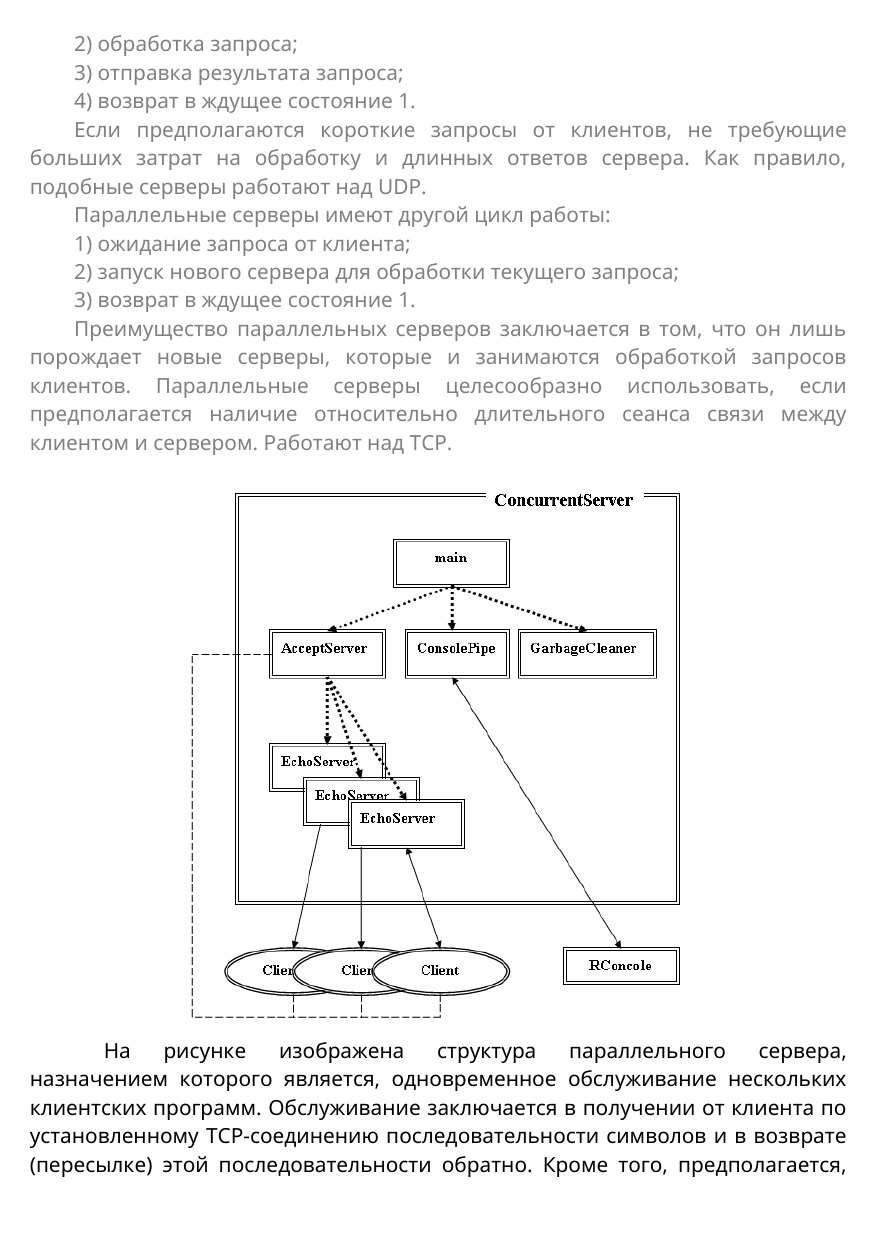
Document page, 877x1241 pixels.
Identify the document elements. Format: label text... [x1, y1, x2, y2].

text 2) запуск нового сервера для обработки текущего запроса; [29, 257, 847, 286]
picture [179, 456, 698, 1037]
text 2) обработка запроса; [29, 29, 847, 58]
text Если предполагаются короткие запросы от клиентов, не требующие больших затрат на обработку и длинных ответов сервера. Как правило, подобные серверы работают над UDP. [29, 115, 847, 200]
text 3) возврат в ждущее состояние 1. [29, 286, 847, 314]
text Параллельные серверы имеют другой цикл работы: [29, 200, 847, 229]
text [29, 1036, 847, 1178]
text 1) ожидание запроса от клиента; [29, 229, 847, 257]
text 4) возврат в ждущее состояние 1. [29, 86, 847, 115]
text Преимущество параллельных серверов заключается в том, что он лишь порождает новые серверы, которые и занимаются обработкой запросов клиентов. Параллельные серверы целесообразно использовать, если предполагается наличие относительно длительного сеанса связи между клиентом и сервером. Работают над TCP. [29, 314, 847, 456]
text 3) отправка результата запроса; [29, 58, 847, 86]
